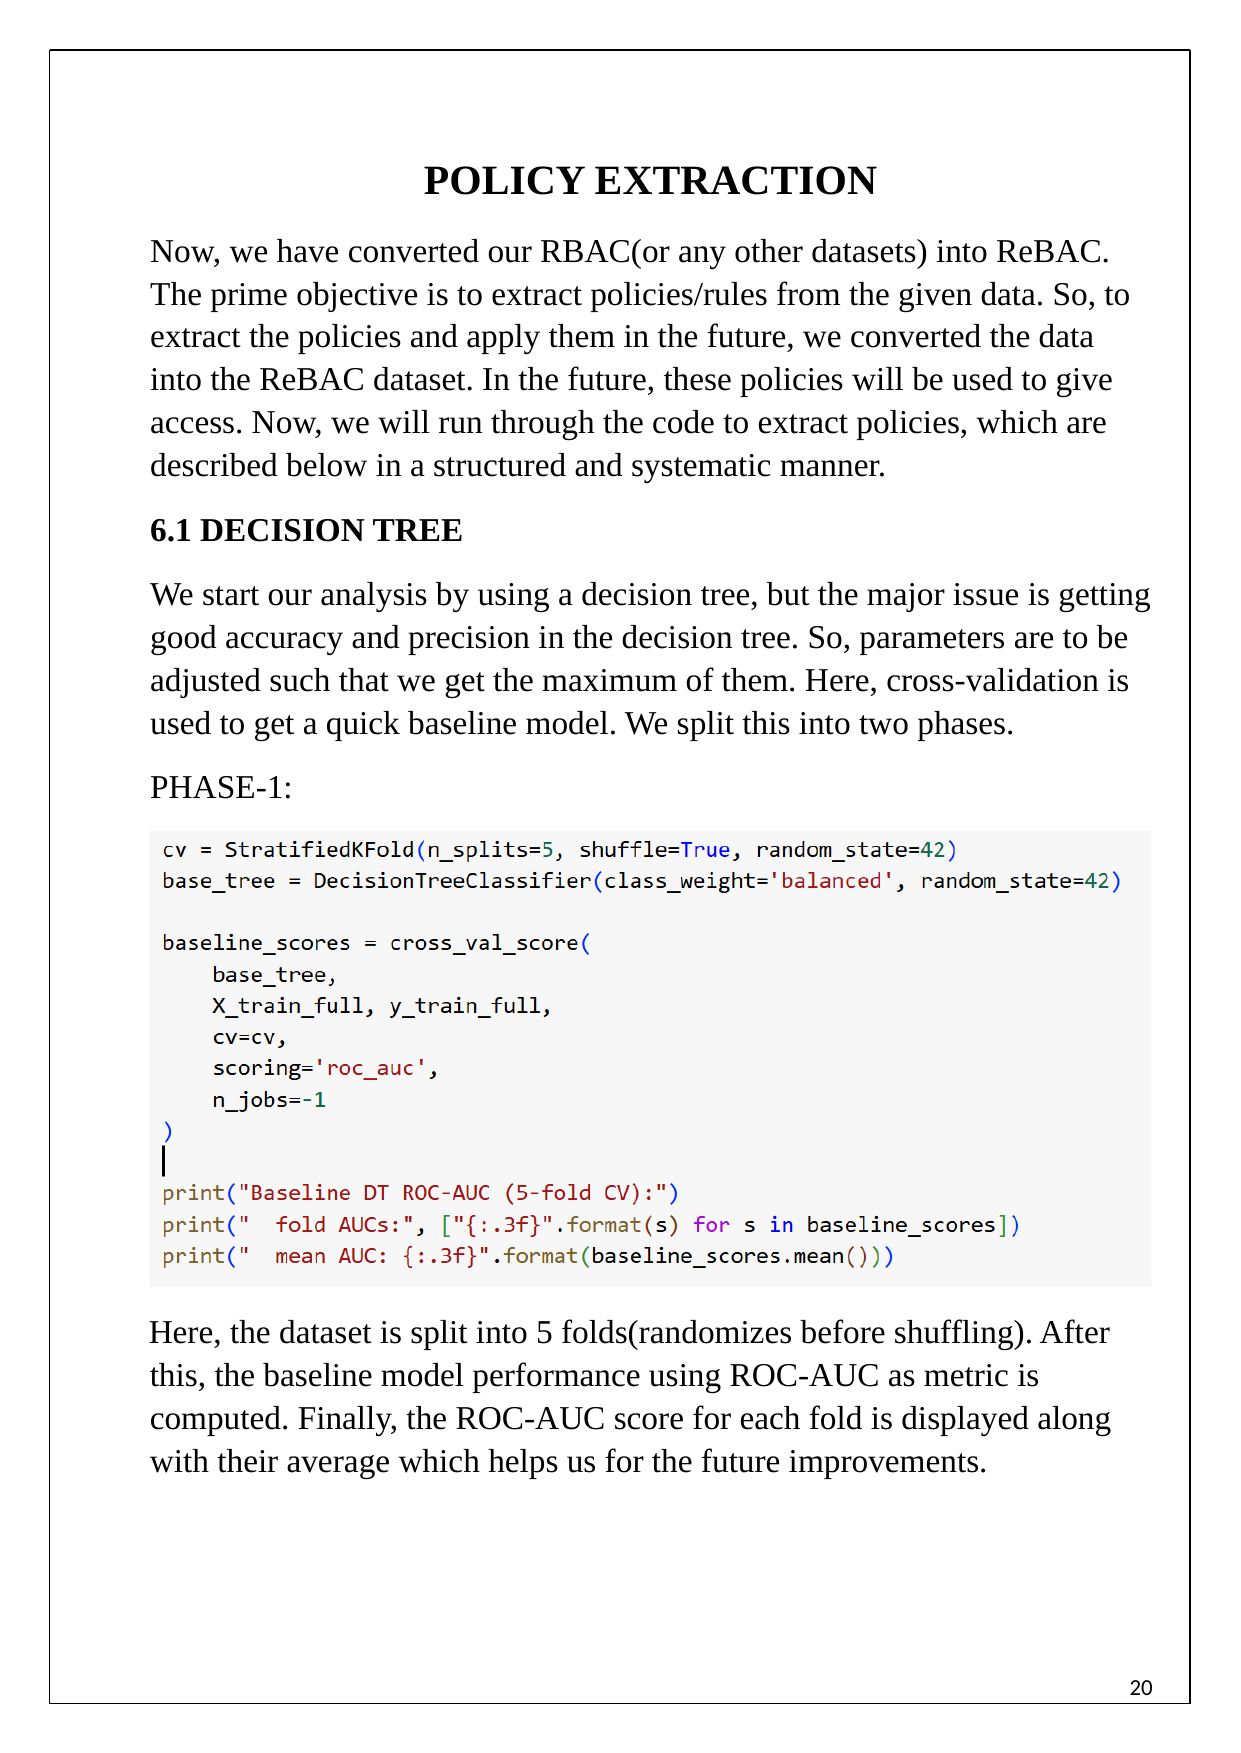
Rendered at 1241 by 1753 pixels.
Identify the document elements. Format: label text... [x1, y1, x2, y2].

text Now, we have converted our RBAC(or any other datasets) into ReBAC. The prime objective is to extract policies/rules from the given data. So, to extract the policies and apply them in the future, we converted the data into the ReBAC dataset. In the future, these policies will be used to give access. Now, we will run through the code to extract policies, which are described below in a structured and systematic manner. [150, 231, 1152, 484]
picture [150, 831, 1152, 1287]
text PHASE-1: [150, 767, 1152, 806]
text 6.1 DECISION TREE [150, 510, 1152, 548]
text We start our analysis by using a decision tree, but the major issue is getting good accuracy and precision in the decision tree. So, parameters are to be adjusted such that we get the maximum of them. Here, cross-validation is used to get a quick baseline model. We split this into two phases. [150, 574, 1152, 741]
text Here, the dataset is split into 5 folds(randomizes before shuffling). After this, the baseline model performance using ROC-AUC as metric is computed. Finally, the ROC-AUC score for each fold is displayed along with their average which helps us for the future improvements. [148, 1313, 1152, 1480]
text POLICY EXTRACTION [148, 156, 1152, 204]
